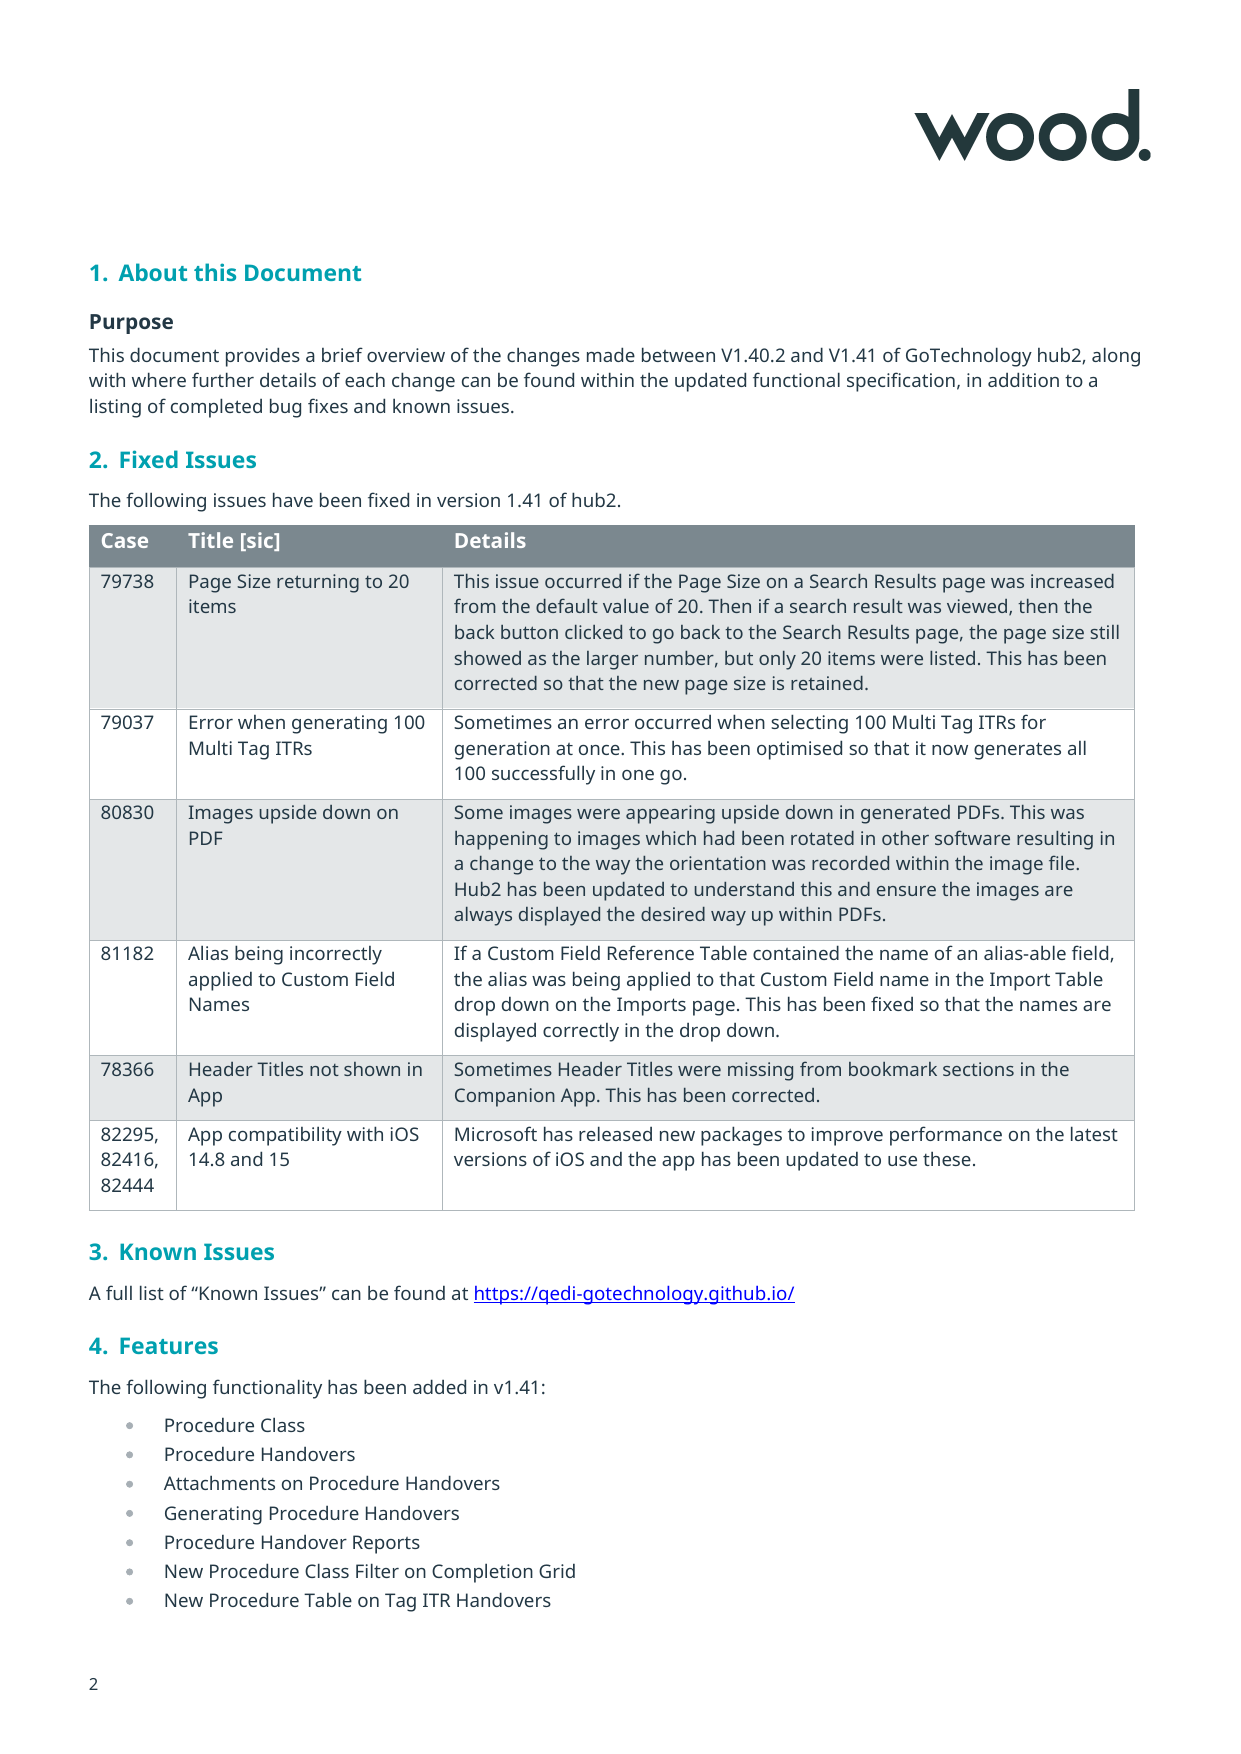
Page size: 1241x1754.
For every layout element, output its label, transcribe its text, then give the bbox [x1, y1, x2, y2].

table_cell 78366 [90, 1056, 176, 1120]
list New Procedure Table on Tag ITR Handovers [126, 1588, 1152, 1613]
subtitle Purpose [89, 307, 1152, 336]
table_cell This issue occurred if the Page Size on a Search Results page was increased from the default value of 20. Then if a search result was viewed, then the back button clicked to go back to the Search Results page, the page size still showed as the larger number, but only 20 items were listed. This has been corrected so that the new page size is retained. [443, 568, 1134, 708]
list Procedure Class [126, 1412, 1152, 1438]
table_header Title [sic] [177, 526, 442, 567]
table_cell Header Titles not shown in App [177, 1056, 442, 1120]
table_cell 82295, 82416, 82444 [90, 1121, 176, 1210]
table_header Case [90, 526, 176, 567]
table_cell Sometimes Header Titles were missing from bookmark sections in the Companion App. This has been corrected. [443, 1056, 1134, 1120]
text Fixed Issues [89, 443, 1152, 475]
text This document provides a brief overview of the changes made between V1.40.2 and V1.41 of GoTechnology hub2, along with where further details of each change can be found within the updated functional specification, in addition to a listing of completed bug fixes and known issues. [89, 342, 1152, 418]
table_cell Some images were appearing upside down in generated PDFs. This was happening to images which had been rotated in other software resulting in a change to the way the orientation was recorded within the image file. Hub2 has been updated to understand this and ensure the images are always displayed the desired way up within PDFs. [443, 800, 1134, 940]
table_cell 79738 [90, 568, 176, 708]
picture [914, 0, 1238, 161]
table_cell If a Custom Field Reference Table contained the name of an alias-able field, the alias was being applied to that Custom Field name in the Import Table drop down on the Imports page. This has been fixed so that the names are displayed correctly in the drop down. [443, 941, 1134, 1055]
list Attachments on Procedure Handovers [126, 1471, 1152, 1496]
table_header Details [443, 526, 1134, 567]
table_cell Error when generating 100 Multi Tag ITRs [177, 710, 442, 798]
table_cell Alias being incorrectly applied to Custom Field Names [177, 941, 442, 1055]
text The following functionality has been added in v1.41: [89, 1374, 1152, 1399]
list Procedure Handovers [126, 1441, 1152, 1467]
table_cell Sometimes an error occurred when selecting 100 Multi Tag ITRs for generation at once. This has been optimised so that it now generates all 100 successfully in one go. [443, 710, 1134, 798]
text Features [89, 1330, 1152, 1362]
list Generating Procedure Handovers [126, 1500, 1152, 1525]
table_cell Microsoft has released new packages to improve performance on the latest versions of iOS and the app has been updated to use these. [443, 1121, 1134, 1210]
text A full list of “Known Issues” can be found at https://qedi-gotechnology.github.io/ [89, 1280, 1152, 1305]
table_cell Page Size returning to 20 items [177, 568, 442, 708]
table_cell 81182 [90, 941, 176, 1055]
table_cell App compatibility with iOS 14.8 and 15 [177, 1121, 442, 1210]
table_cell Images upside down on PDF [177, 800, 442, 940]
text Known Issues [89, 1236, 1152, 1267]
text About this Document [89, 257, 1152, 288]
list New Procedure Class Filter on Completion Grid [126, 1558, 1152, 1584]
list Procedure Handover Reports [126, 1529, 1152, 1555]
table_cell 79037 [90, 710, 176, 798]
table_cell 80830 [90, 800, 176, 940]
text The following issues have been fixed in version 1.41 of hub2. [89, 487, 1152, 513]
